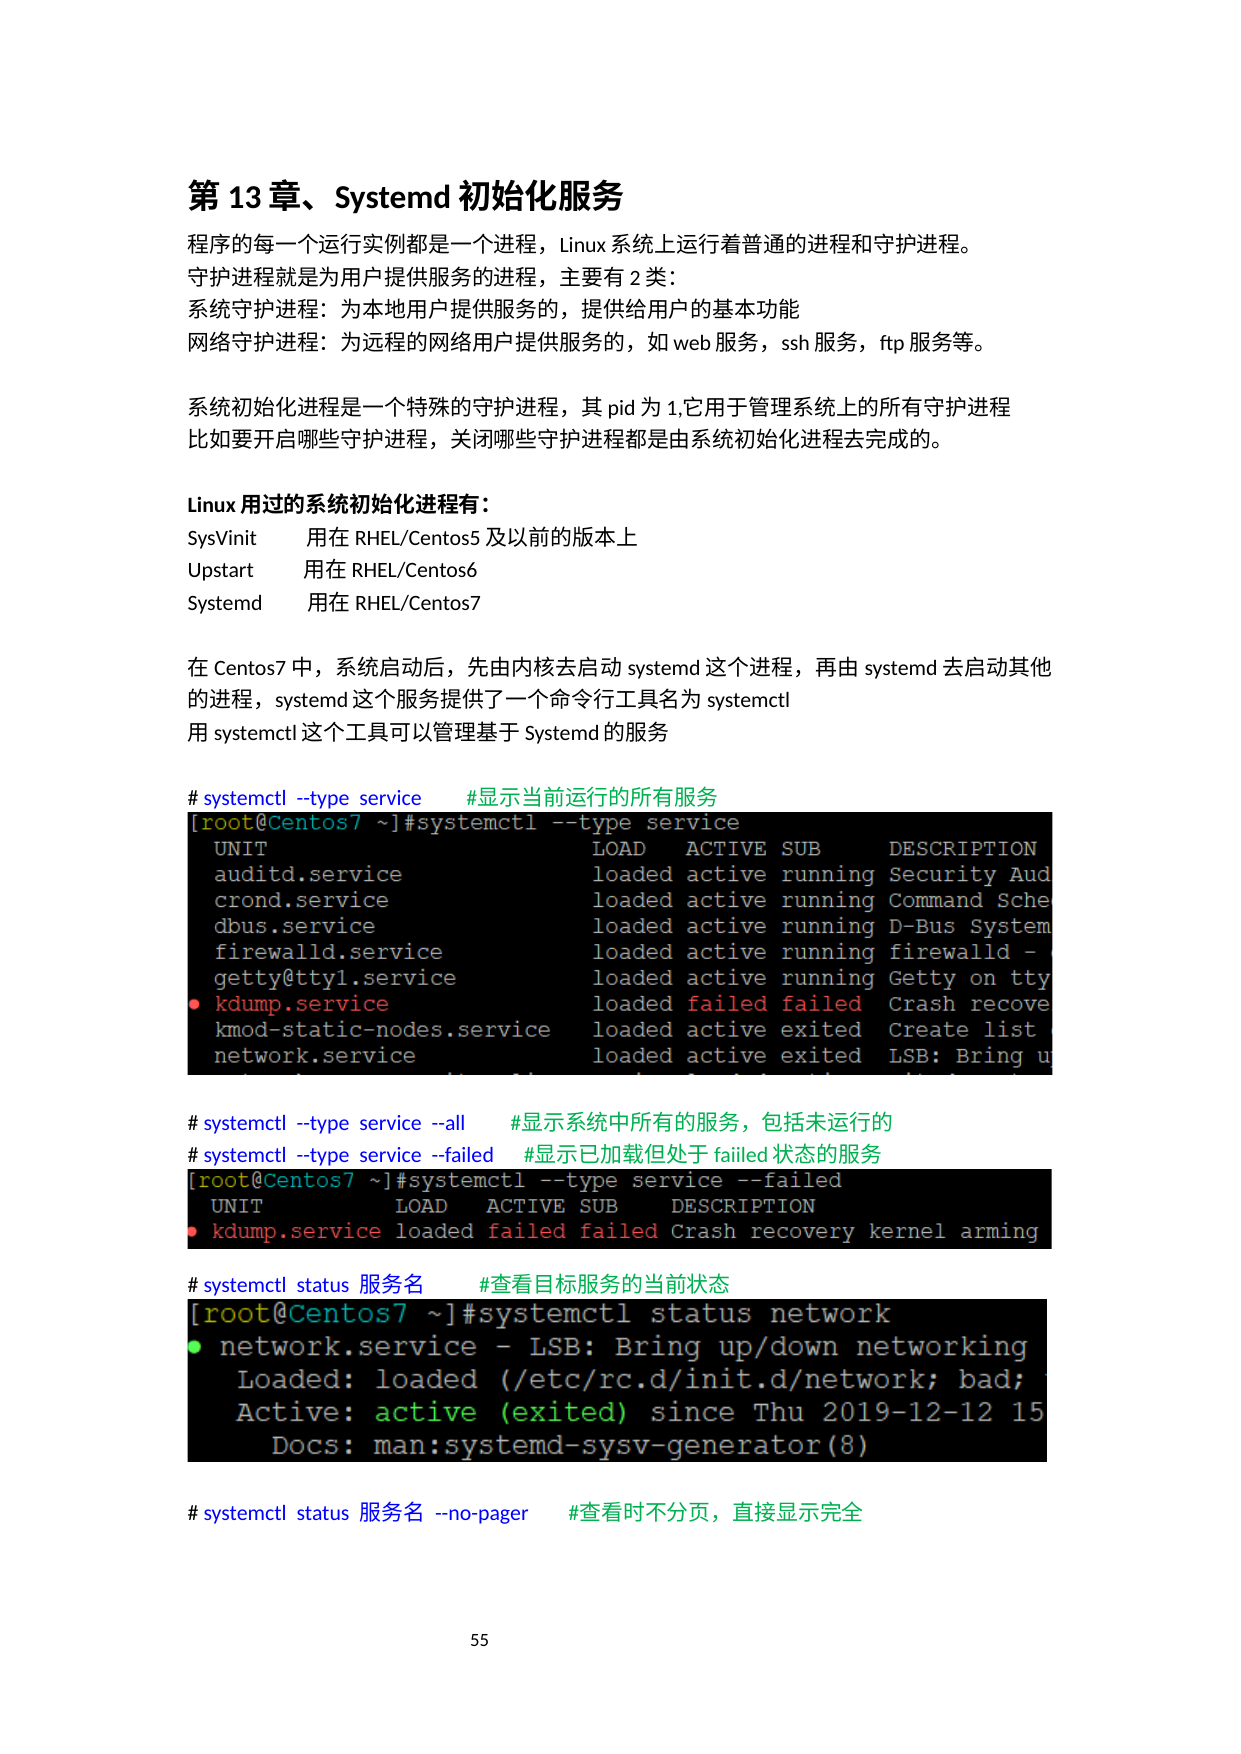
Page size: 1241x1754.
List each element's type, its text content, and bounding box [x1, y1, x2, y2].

text Upstart 用在RHEL/Centos6 [187, 552, 1053, 584]
text 程序的每一个运行实例都是一个进程，Linux系统上运行着普通的进程和守护进程。 [187, 227, 1053, 259]
text 守护进程就是为用户提供服务的进程，主要有2类： [187, 259, 1053, 292]
text # systemctl --type service --all #显示系统中所有的服务，包括未运行的 [187, 1104, 1053, 1137]
text 用systemctl这个工具可以管理基于Systemd的服务 [187, 714, 1053, 747]
picture [187, 812, 1053, 1075]
text # systemctl status 服务名 #查看目标服务的当前状态 [187, 1267, 1053, 1299]
text 系统初始化进程是一个特殊的守护进程，其pid为1,它用于管理系统上的所有守护进程 [187, 389, 1053, 422]
picture [187, 1299, 1047, 1462]
text 在Centos7中，系统启动后，先由内核去启动systemd这个进程，再由systemd去启动其他的进程，systemd这个服务提供了一个命令行工具名为systemctl [187, 649, 1053, 714]
text SysVinit 用在RHEL/Centos5及以前的版本上 [187, 519, 1053, 552]
text 比如要开启哪些守护进程，关闭哪些守护进程都是由系统初始化进程去完成的。 [187, 422, 1053, 454]
text # systemctl status 服务名 --no-pager #查看时不分页，直接显示完全 [187, 1494, 1053, 1527]
text 第13章、Systemd初始化服务 [187, 162, 1053, 227]
text 系统守护进程：为本地用户提供服务的，提供给用户的基本功能 [187, 292, 1053, 324]
text Linux用过的系统初始化进程有： [187, 487, 1053, 519]
picture [187, 1169, 1052, 1249]
text Systemd 用在RHEL/Centos7 [187, 584, 1053, 617]
text # systemctl --type service #显示当前运行的所有服务 [187, 779, 1053, 812]
text # systemctl --type service --failed #显示已加载但处于faiiled状态的服务 [187, 1137, 1053, 1169]
text 网络守护进程：为远程的网络用户提供服务的，如web服务，ssh服务，ftp服务等。 [187, 324, 1053, 357]
